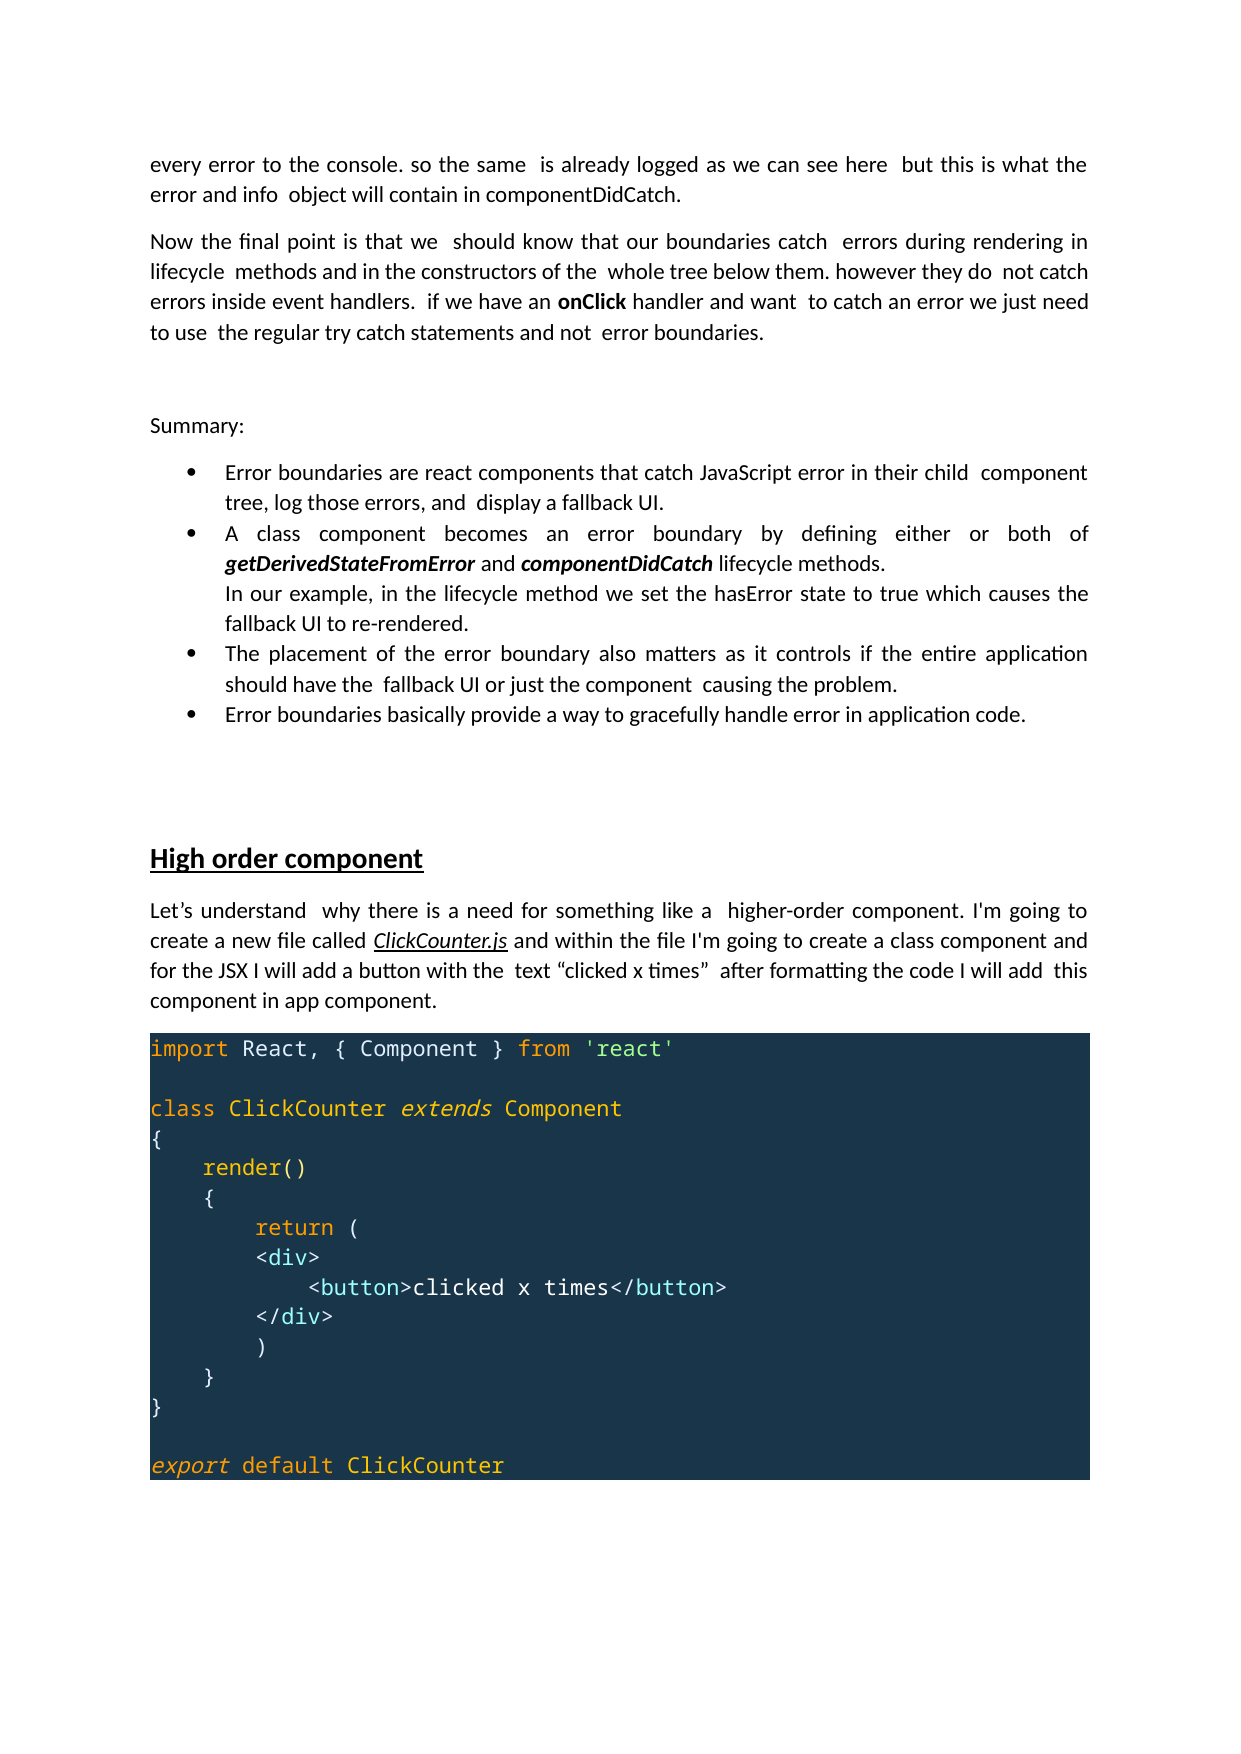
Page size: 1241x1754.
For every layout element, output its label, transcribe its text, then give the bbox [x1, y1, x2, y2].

list Error boundaries basically provide a way to gracefully handle error in application code. [187, 700, 1090, 728]
text return ( [150, 1212, 1090, 1242]
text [150, 150, 1090, 208]
list In our example, in the lifecycle method we set the hasError state to true which causes the fallback UI to re-rendered. [225, 579, 1090, 637]
text <button>clicked x times</button> [150, 1272, 1090, 1301]
text </div> [150, 1301, 1090, 1331]
text import React, { Component } from 'react' [150, 1033, 1090, 1063]
text ) [150, 1331, 1090, 1361]
text Now the final point is that we should know that our boundaries catch errors during rendering in lifecycle methods and in the constructors of the whole tree below them. however they do not catch errors inside event handlers. if we have an onClick handler and want to catch an error we just need to use the regular try catch statements and not error boundaries. [150, 227, 1090, 346]
text High order component [150, 841, 1090, 876]
list The placement of the error boundary also matters as it controls if the entire application should have the fallback UI or just the component causing the problem. [187, 639, 1090, 698]
text <div> [150, 1242, 1090, 1272]
text export default ClickCounter [150, 1450, 1090, 1480]
text render() [150, 1152, 1090, 1182]
text { [150, 1123, 1090, 1152]
text } [150, 1391, 1090, 1421]
list A class component becomes an error boundary by defining either or both of getDerivedStateFromError and componentDidCatch lifecycle methods. [187, 519, 1090, 577]
list Error boundaries are react components that catch JavaScript error in their child component tree, log those errors, and display a fallback UI. [187, 458, 1090, 517]
text { [150, 1182, 1090, 1212]
text Let’s understand why there is a need for something like a higher-order component. I'm going to create a new file called ClickCounter.js and within the file I'm going to create a class component and for the JSX I will add a button with the text “clicked x times” after formatting the code I will add this component in app component. [150, 896, 1090, 1014]
text class ClickCounter extends Component [150, 1093, 1090, 1123]
text } [150, 1361, 1090, 1391]
text Summary: [150, 411, 1090, 439]
